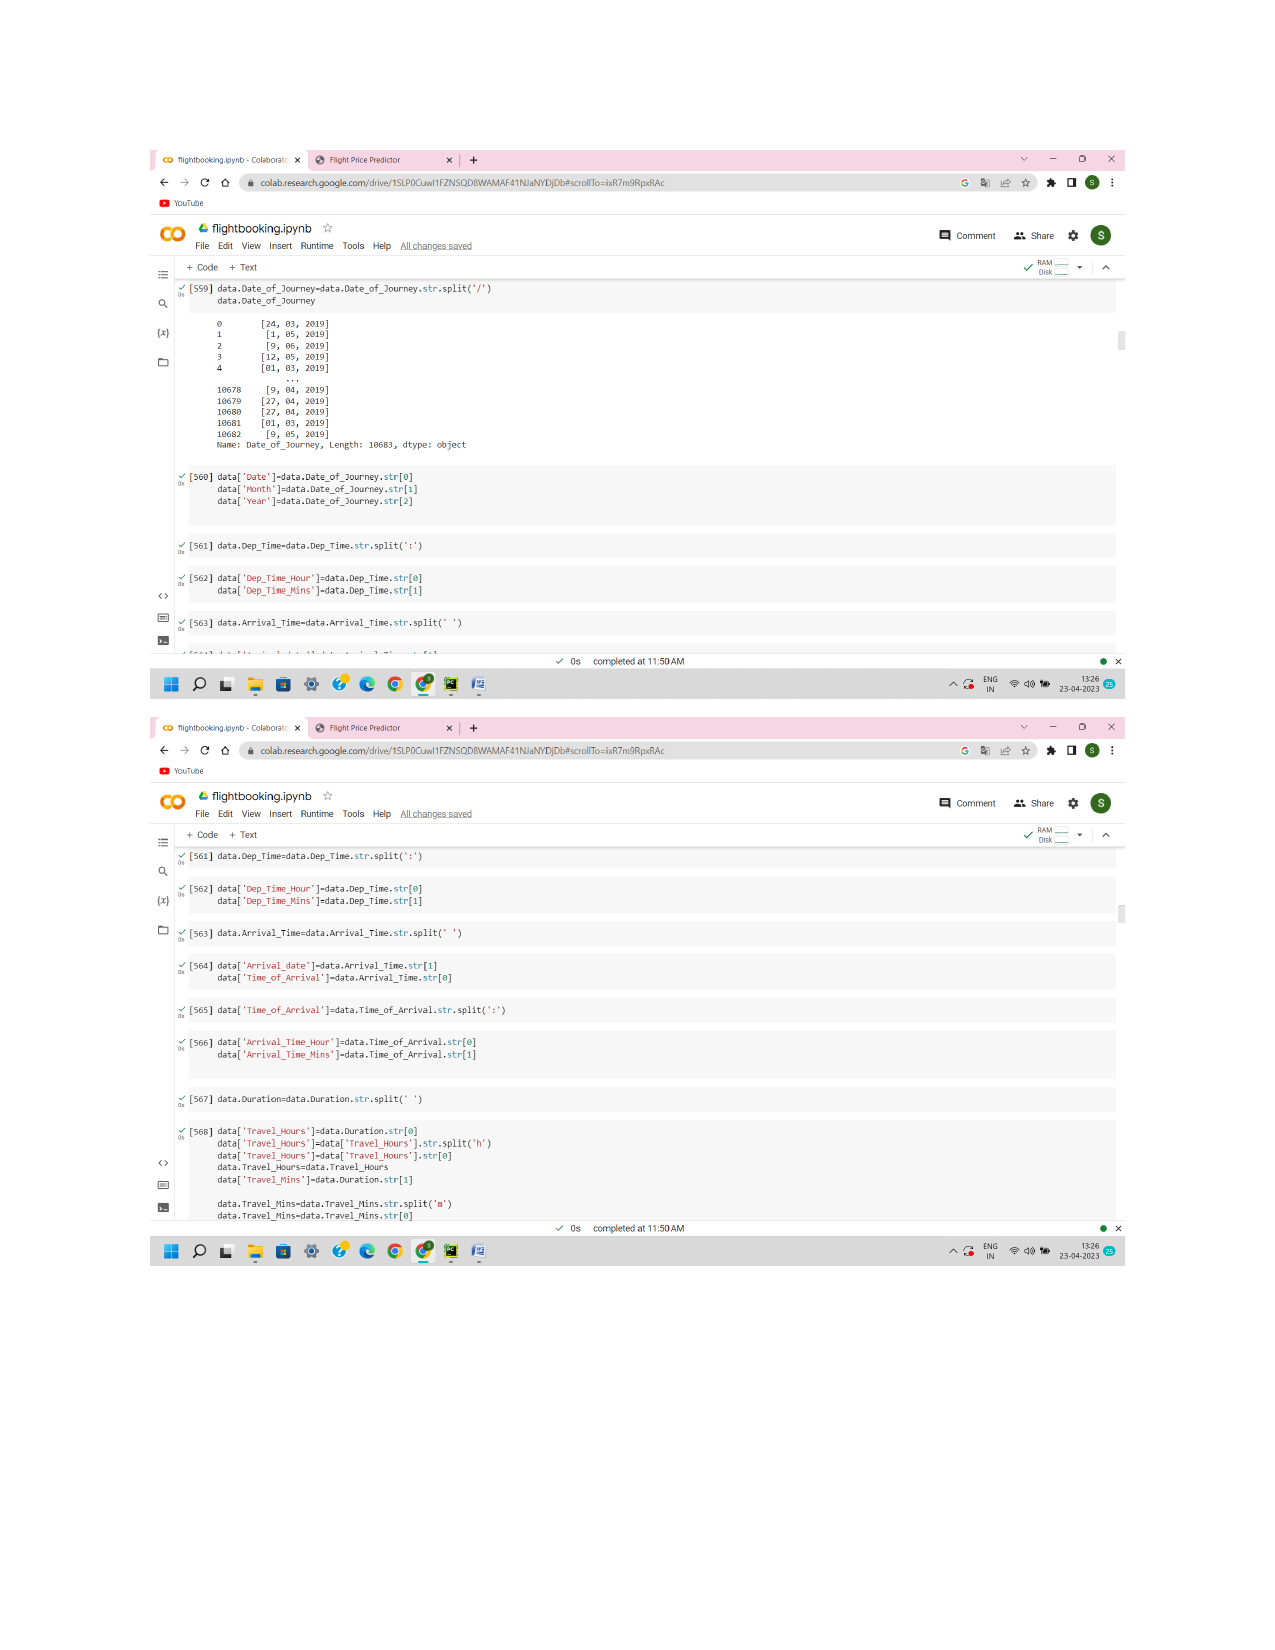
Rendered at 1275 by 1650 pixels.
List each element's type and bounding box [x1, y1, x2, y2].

picture [150, 150, 1125, 699]
picture [150, 717, 1125, 1266]
